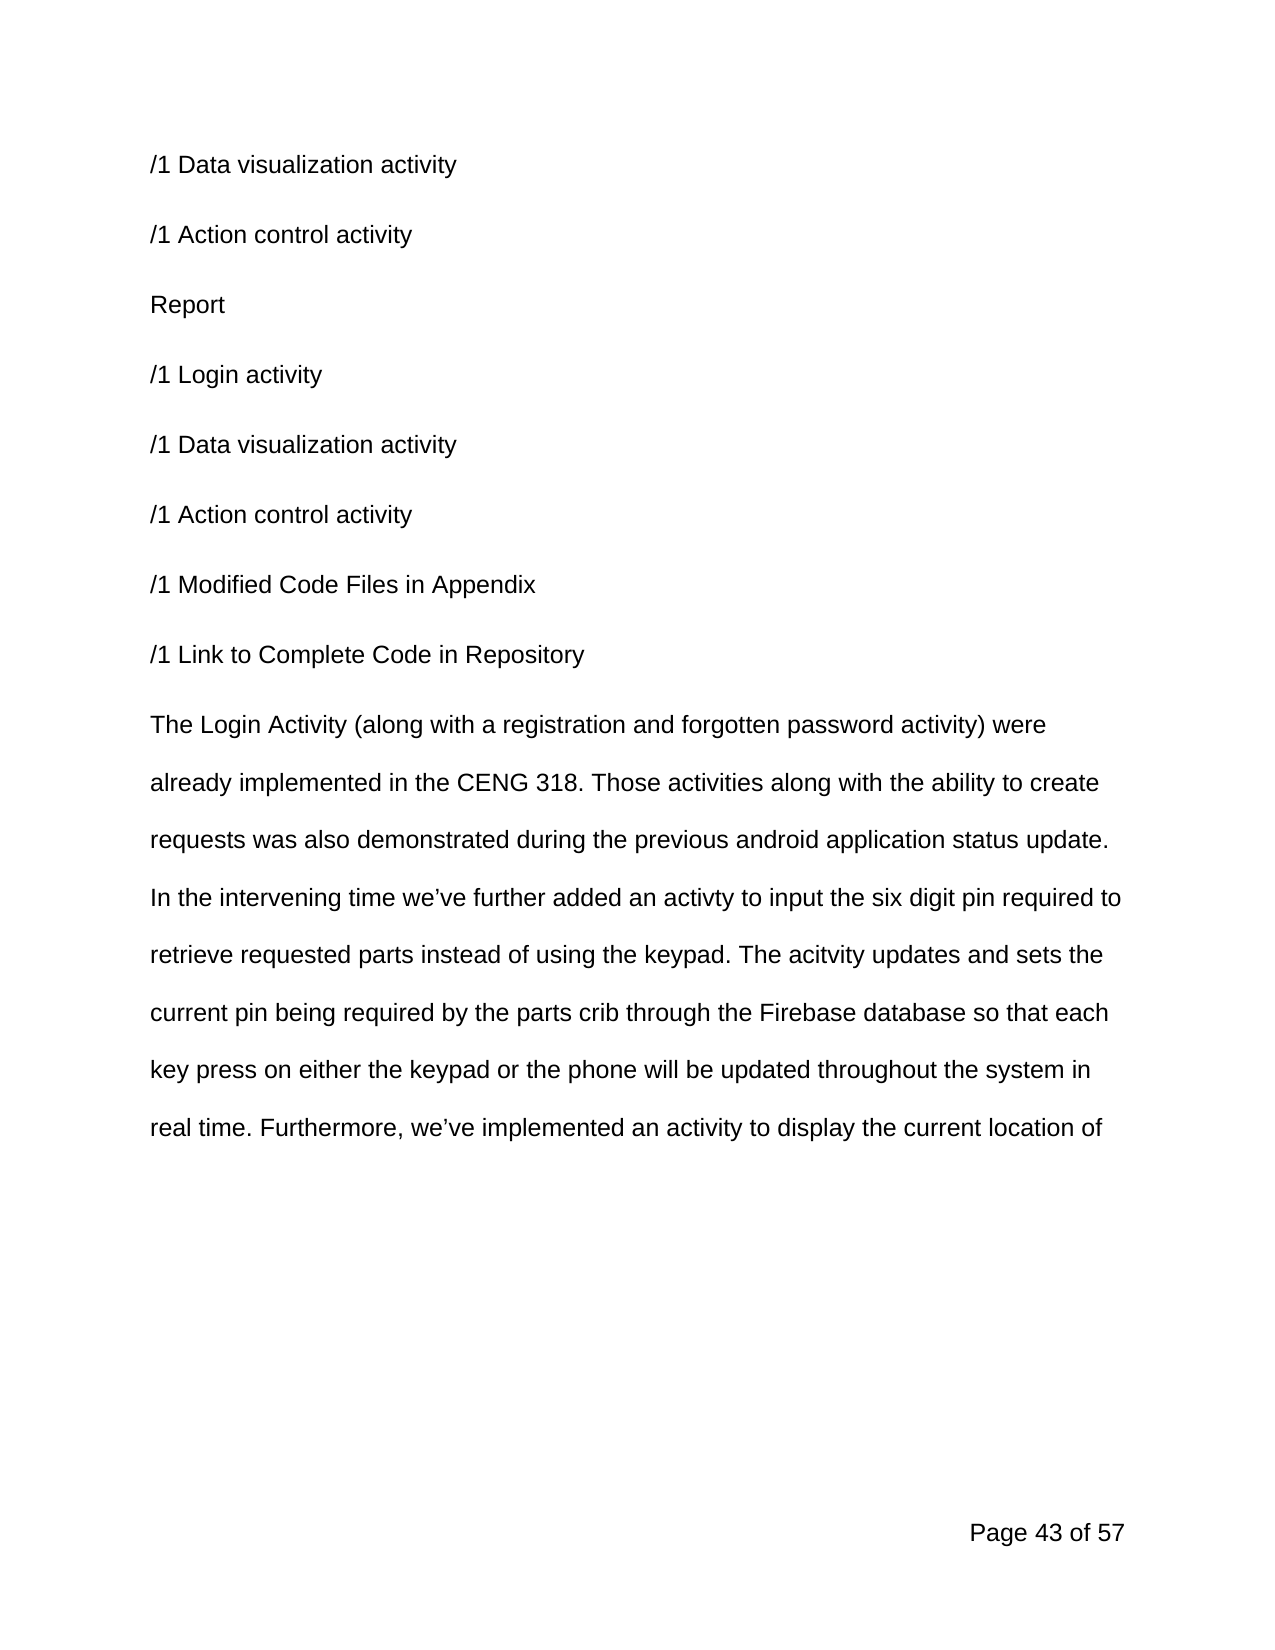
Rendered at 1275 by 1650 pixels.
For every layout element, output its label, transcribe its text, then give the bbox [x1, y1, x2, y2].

text /1 Data visualization activity [150, 430, 1125, 459]
text /1 Link to Complete Code in Repository [150, 640, 1125, 669]
text /1 Modified Code Files in Appendix [150, 570, 1125, 599]
text Report [150, 290, 1125, 319]
text /1 Login activity [150, 360, 1125, 389]
text The Login Activity (along with a registration and forgotten password activity) were already implemented in the CENG 318. Those activities along with the ability to create requests was also demonstrated during the previous android application status update. In the intervening time we’ve further added an activty to input the six digit pin required to retrieve requested parts instead of using the keypad. The acitvity updates and sets the current pin being required by the parts crib through the Firebase database so that each key press on either the keypad or the phone will be updated throughout the system in real time. Furthermore, we’ve implemented an activity to display the current location of [150, 710, 1125, 1141]
text /1 Action control activity [150, 220, 1125, 249]
text /1 Data visualization activity [150, 150, 1125, 179]
text /1 Action control activity [150, 500, 1125, 529]
